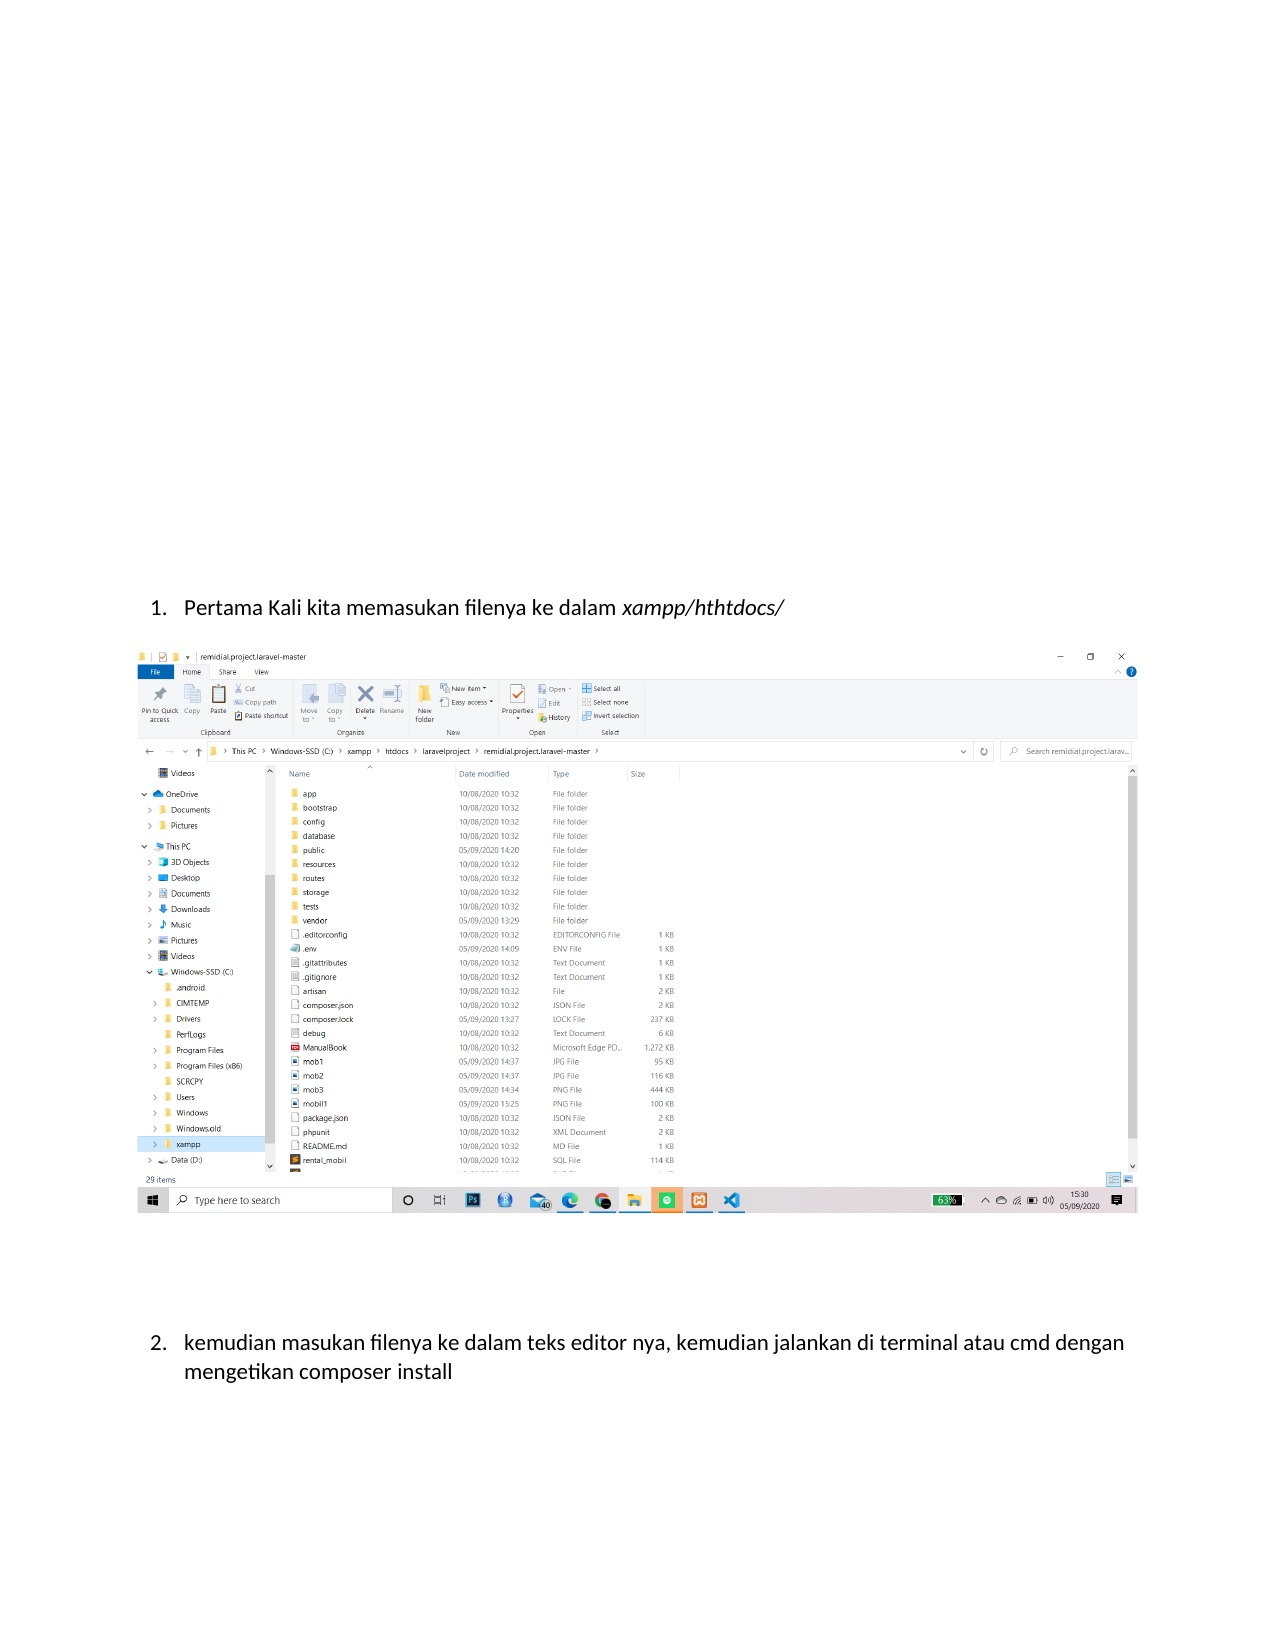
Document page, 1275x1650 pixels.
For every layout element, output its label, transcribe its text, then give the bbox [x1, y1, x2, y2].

list Pertama Kali kita memasukan filenya ke dalam xampp/hthtdocs/ [150, 593, 1137, 621]
picture [137, 650, 1138, 1213]
list kemudian masukan filenya ke dalam teks editor nya, kemudian jalankan di terminal atau cmd dengan mengetikan composer install [150, 1328, 1127, 1385]
